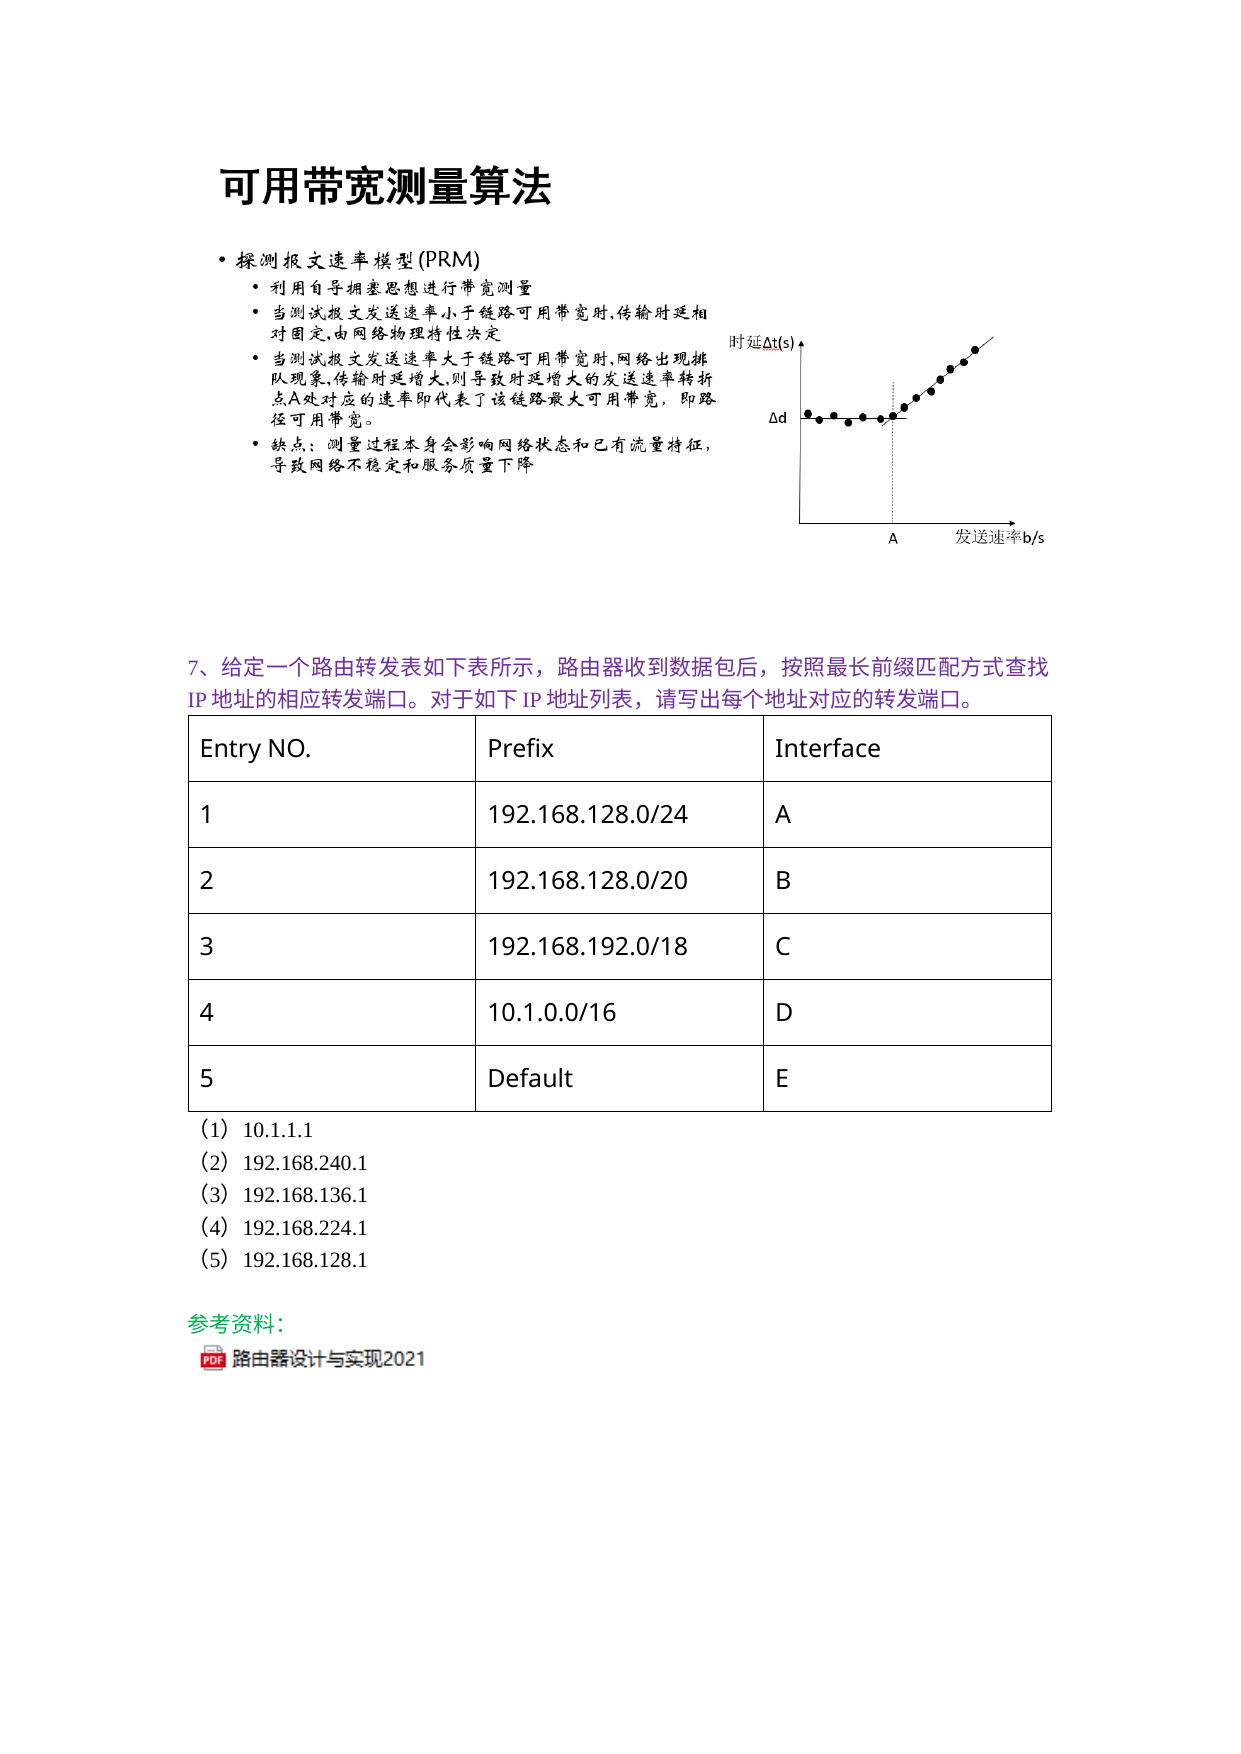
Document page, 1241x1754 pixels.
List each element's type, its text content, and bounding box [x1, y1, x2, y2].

table_cell B [764, 848, 1051, 913]
table_cell 192.168.128.0/24 [476, 782, 763, 847]
table_cell 5 [189, 1046, 475, 1111]
table_cell A [764, 782, 1051, 847]
table_cell 10.1.0.0/16 [476, 980, 763, 1045]
table_header Interface [764, 716, 1051, 781]
table_cell 4 [189, 980, 475, 1045]
table_cell E [764, 1046, 1051, 1111]
text （2）192.168.240.1 [187, 1144, 1053, 1177]
table_cell C [764, 914, 1051, 979]
picture [187, 1339, 585, 1374]
table_header Entry NO. [189, 716, 475, 781]
table_cell 192.168.128.0/20 [476, 848, 763, 913]
text （3）192.168.136.1 [187, 1177, 1053, 1209]
text 参考资料： [187, 1307, 1053, 1339]
text 7、给定一个路由转发表如下表所示，路由器收到数据包后，按照最长前缀匹配方式查找IP地址的相应转发端口。对于如下IP地址列表，请写出每个地址对应的转发端口。 [187, 649, 1053, 714]
text （1）10.1.1.1 [187, 1112, 1053, 1144]
table_cell Default [476, 1046, 763, 1111]
text （4）192.168.224.1 [187, 1209, 1053, 1242]
table_cell 192.168.192.0/18 [476, 914, 763, 979]
picture [187, 162, 1053, 561]
table_cell 2 [189, 848, 475, 913]
table_cell D [764, 980, 1051, 1045]
text （5）192.168.128.1 [187, 1242, 1053, 1274]
table_cell 3 [189, 914, 475, 979]
table_cell 1 [189, 782, 475, 847]
table_header Prefix [476, 716, 763, 781]
